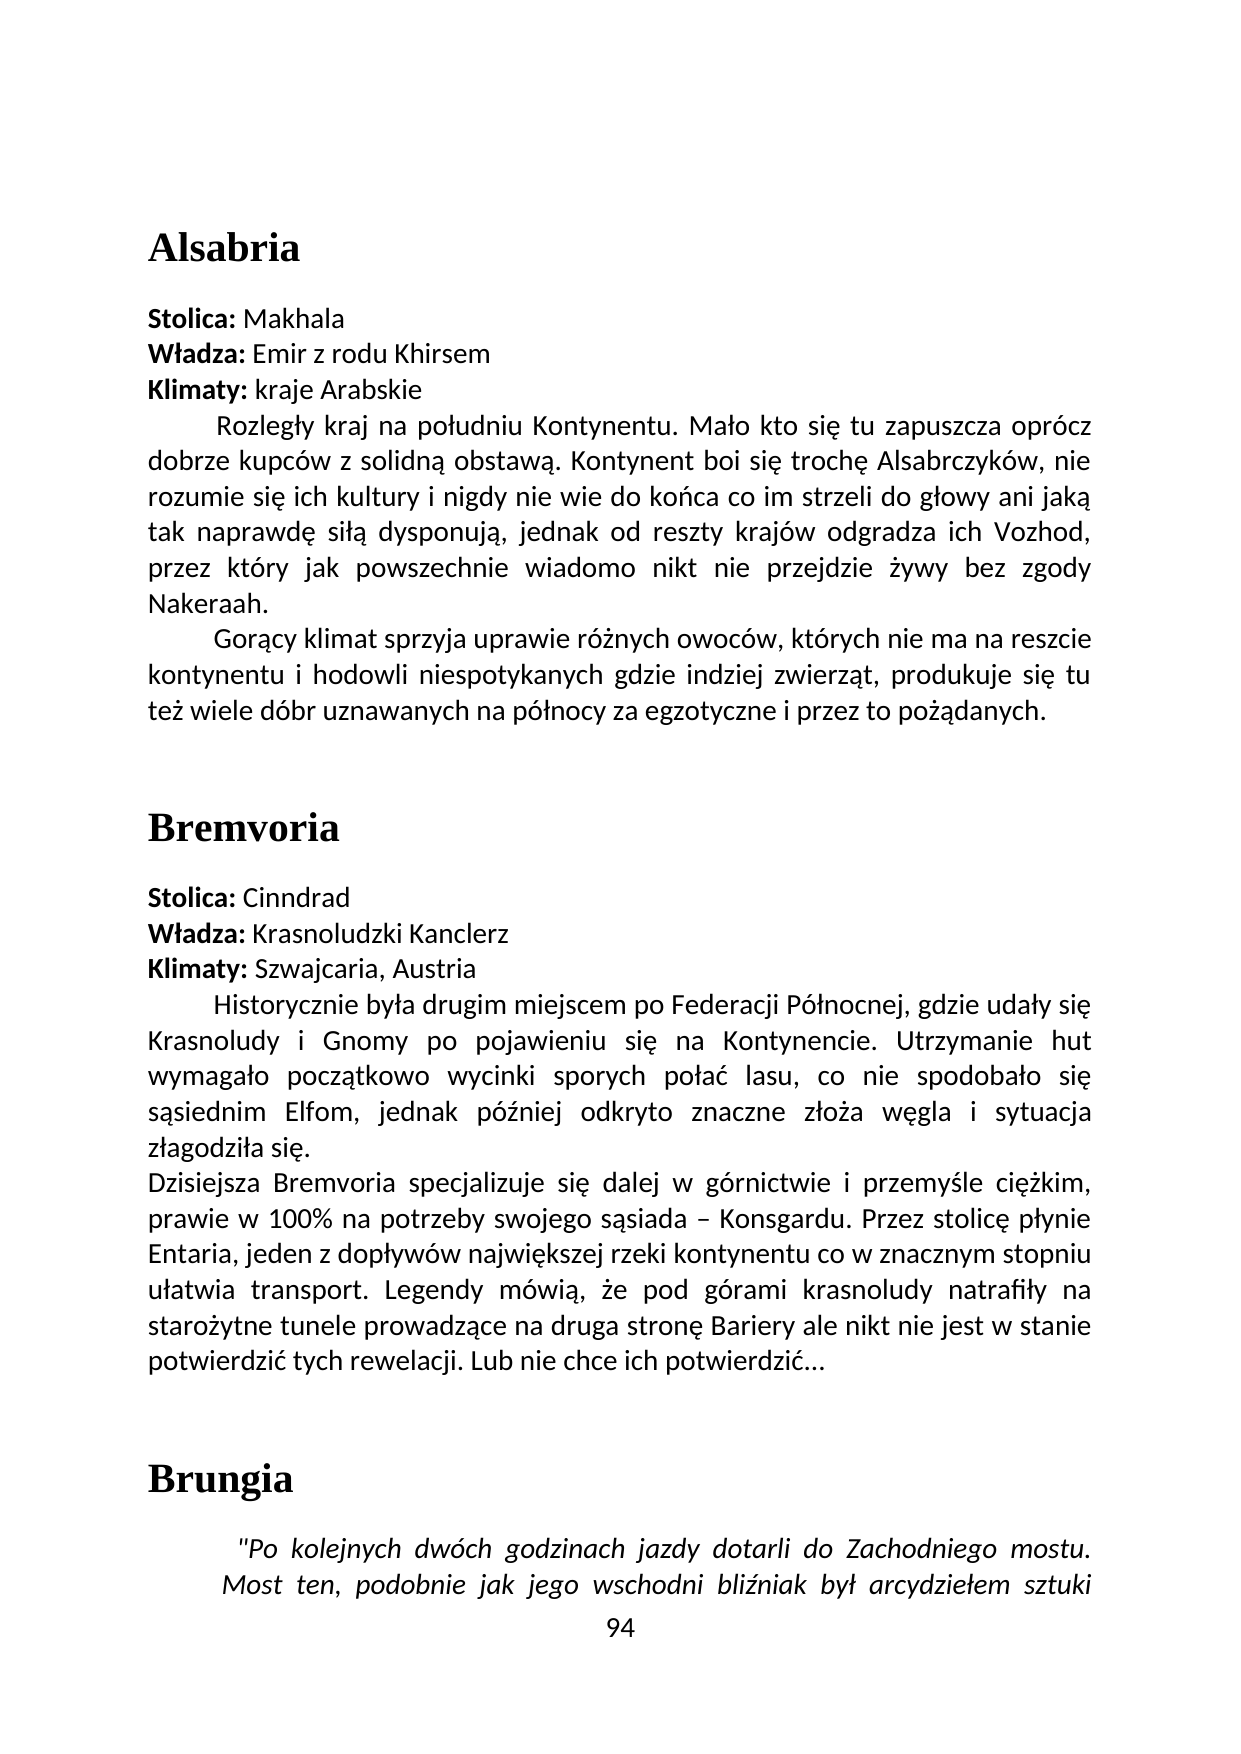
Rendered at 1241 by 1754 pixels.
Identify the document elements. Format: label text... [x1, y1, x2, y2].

subtitle Bremvoria [148, 802, 1093, 850]
text Rozległy kraj na południu Kontynentu. Mało kto się tu zapuszcza oprócz dobrze kupców z solidną obstawą. Kontynent boi się trochę Alsabrczyków, nie rozumie się ich kultury i nigdy nie wie do końca co im strzeli do głowy ani jaką tak naprawdę siłą dysponują, jednak od reszty krajów odgradza ich Vozhod, przez który jak powszechnie wiadomo nikt nie przejdzie żywy bez zgody Nakeraah. [148, 407, 1093, 620]
text Klimaty: kraje Arabskie [148, 371, 1093, 407]
text Historycznie była drugim miejscem po Federacji Północnej, gdzie udały się Krasnoludy i Gnomy po pojawieniu się na Kontynencie. Utrzymanie hut wymagało początkowo wycinki sporych połać lasu, co nie spodobało się sąsiednim Elfom, jednak później odkryto znaczne złoża węgla i sytuacja złagodziła się. [148, 986, 1093, 1164]
text Stolica: Cinndrad [148, 879, 1093, 915]
text Gorący klimat sprzyja uprawie różnych owoców, których nie ma na reszcie kontynentu i hodowli niespotykanych gdzie indziej zwierząt, produkuje się tu też wiele dóbr uznawanych na północy za egzotyczne i przez to pożądanych. [148, 620, 1093, 727]
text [221, 1530, 1093, 1601]
subtitle Alsabria [148, 223, 1093, 271]
text Dzisiejsza Bremvoria specjalizuje się dalej w górnictwie i przemyśle ciężkim, prawie w 100% na potrzeby swojego sąsiada – Konsgardu. Przez stolicę płynie Entaria, jeden z dopływów największej rzeki kontynentu co w znacznym stopniu ułatwia transport. Legendy mówią, że pod górami krasnoludy natrafiły na starożytne tunele prowadzące na druga stronę Bariery ale nikt nie jest w stanie potwierdzić tych rewelacji. Lub nie chce ich potwierdzić... [148, 1164, 1093, 1378]
text Klimaty: Szwajcaria, Austria [148, 951, 1093, 986]
subtitle Brungia [148, 1453, 1093, 1501]
text Stolica: Makhala [148, 300, 1093, 335]
text Władza: Emir z rodu Khirsem [148, 335, 1093, 371]
text Władza: Krasnoludzki Kanclerz [148, 915, 1093, 951]
